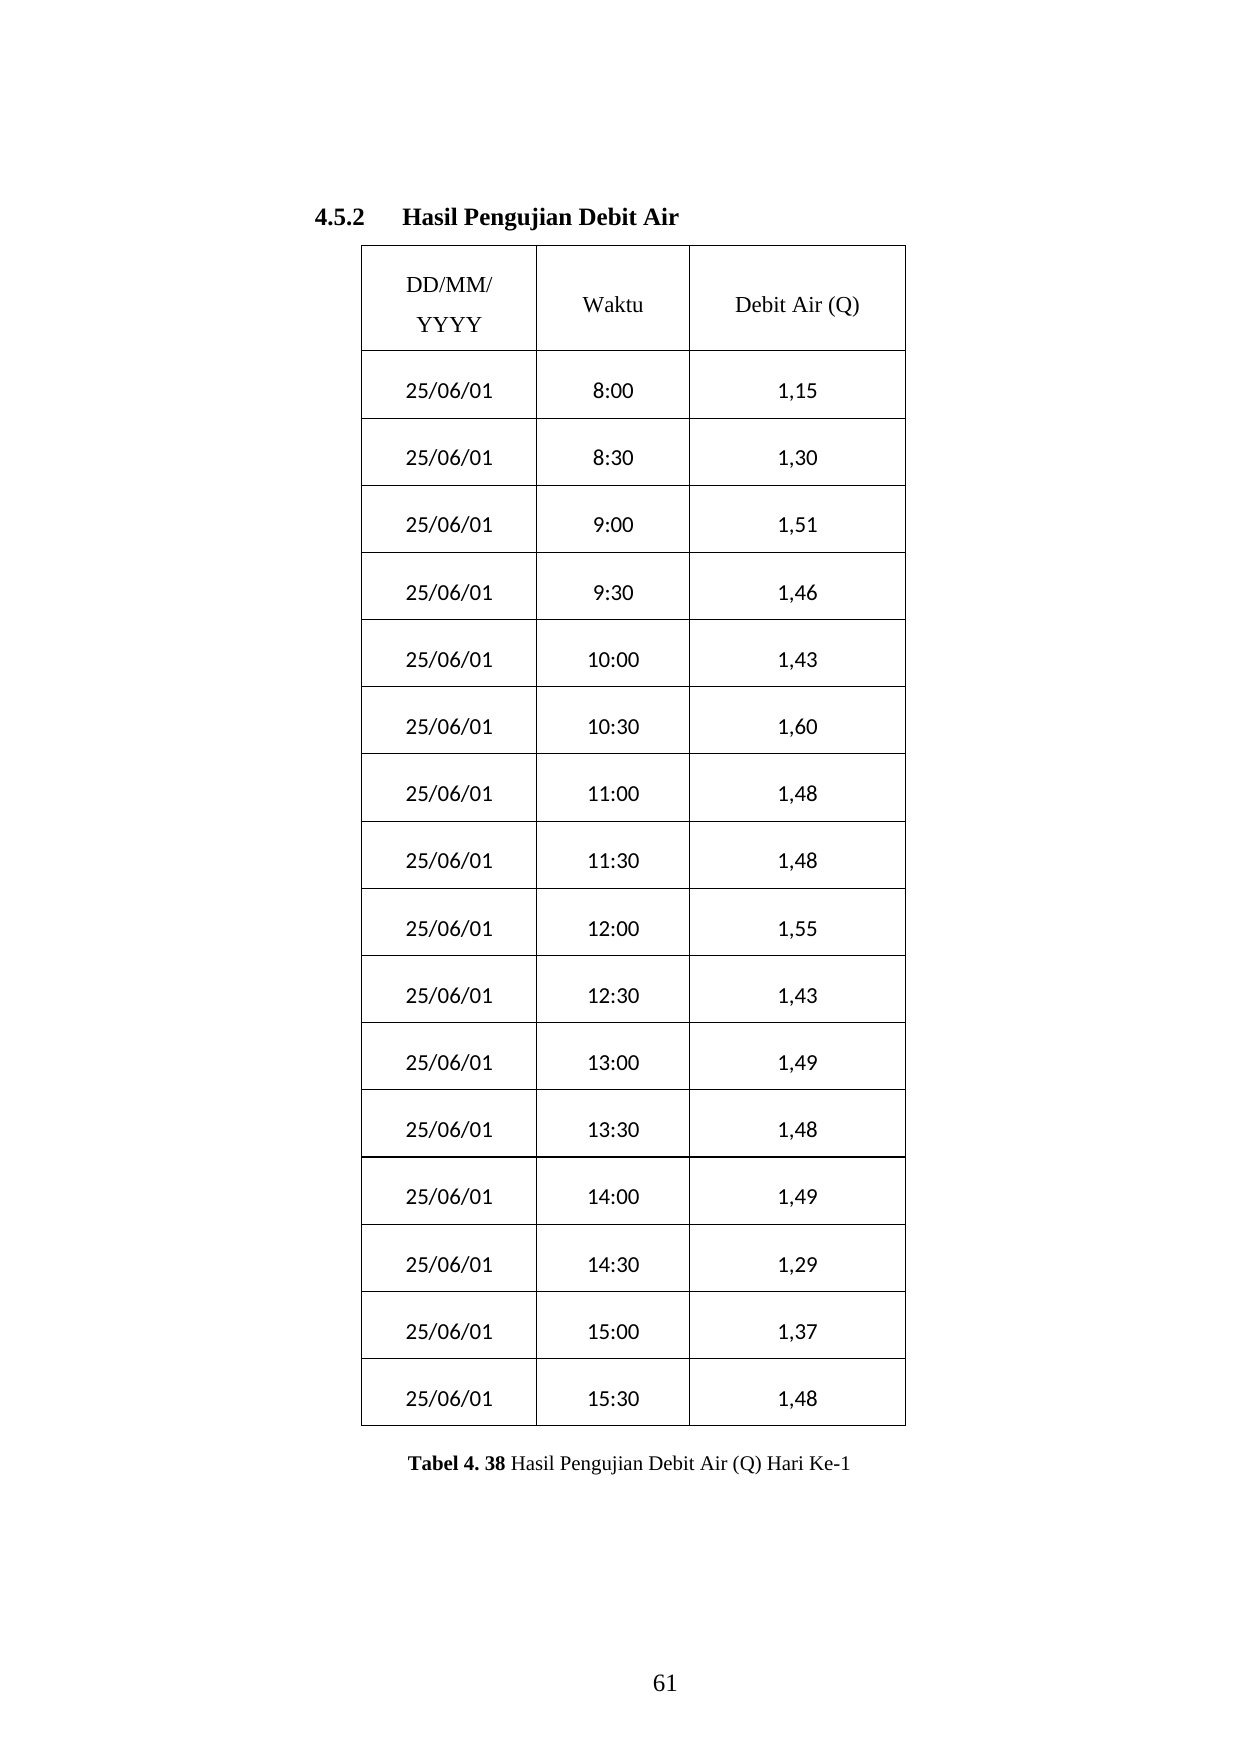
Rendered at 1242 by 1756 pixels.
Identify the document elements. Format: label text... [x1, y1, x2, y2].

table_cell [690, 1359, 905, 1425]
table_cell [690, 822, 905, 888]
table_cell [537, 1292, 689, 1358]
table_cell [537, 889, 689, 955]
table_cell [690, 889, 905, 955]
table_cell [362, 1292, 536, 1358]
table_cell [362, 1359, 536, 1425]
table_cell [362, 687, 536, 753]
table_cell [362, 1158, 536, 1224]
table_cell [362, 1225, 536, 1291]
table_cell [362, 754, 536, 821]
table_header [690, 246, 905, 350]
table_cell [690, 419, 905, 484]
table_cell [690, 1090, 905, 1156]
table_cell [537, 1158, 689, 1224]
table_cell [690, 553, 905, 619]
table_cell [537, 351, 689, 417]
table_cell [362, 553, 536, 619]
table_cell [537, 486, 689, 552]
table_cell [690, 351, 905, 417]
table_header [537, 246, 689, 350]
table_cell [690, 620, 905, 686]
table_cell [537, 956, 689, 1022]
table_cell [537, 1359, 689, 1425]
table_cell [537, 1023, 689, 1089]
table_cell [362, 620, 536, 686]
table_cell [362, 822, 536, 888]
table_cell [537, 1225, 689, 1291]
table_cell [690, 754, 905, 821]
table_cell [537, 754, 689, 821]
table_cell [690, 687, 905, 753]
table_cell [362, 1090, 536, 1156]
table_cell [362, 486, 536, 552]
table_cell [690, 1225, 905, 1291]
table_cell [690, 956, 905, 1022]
text Tabel 4. 38 Hasil Pengujian Debit Air (Q) Hari Ke-1 [164, 1451, 1094, 1475]
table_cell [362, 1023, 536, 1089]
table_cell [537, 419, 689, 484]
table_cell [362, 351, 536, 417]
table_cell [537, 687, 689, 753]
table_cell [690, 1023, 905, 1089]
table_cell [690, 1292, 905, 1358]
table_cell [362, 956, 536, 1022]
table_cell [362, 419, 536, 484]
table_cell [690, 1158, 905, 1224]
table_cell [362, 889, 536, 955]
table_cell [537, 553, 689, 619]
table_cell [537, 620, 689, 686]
subtitle 4.5.2 Hasil Pengujian Debit Air [239, 202, 1094, 231]
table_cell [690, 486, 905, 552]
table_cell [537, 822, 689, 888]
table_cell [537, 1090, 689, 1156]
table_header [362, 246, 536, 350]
